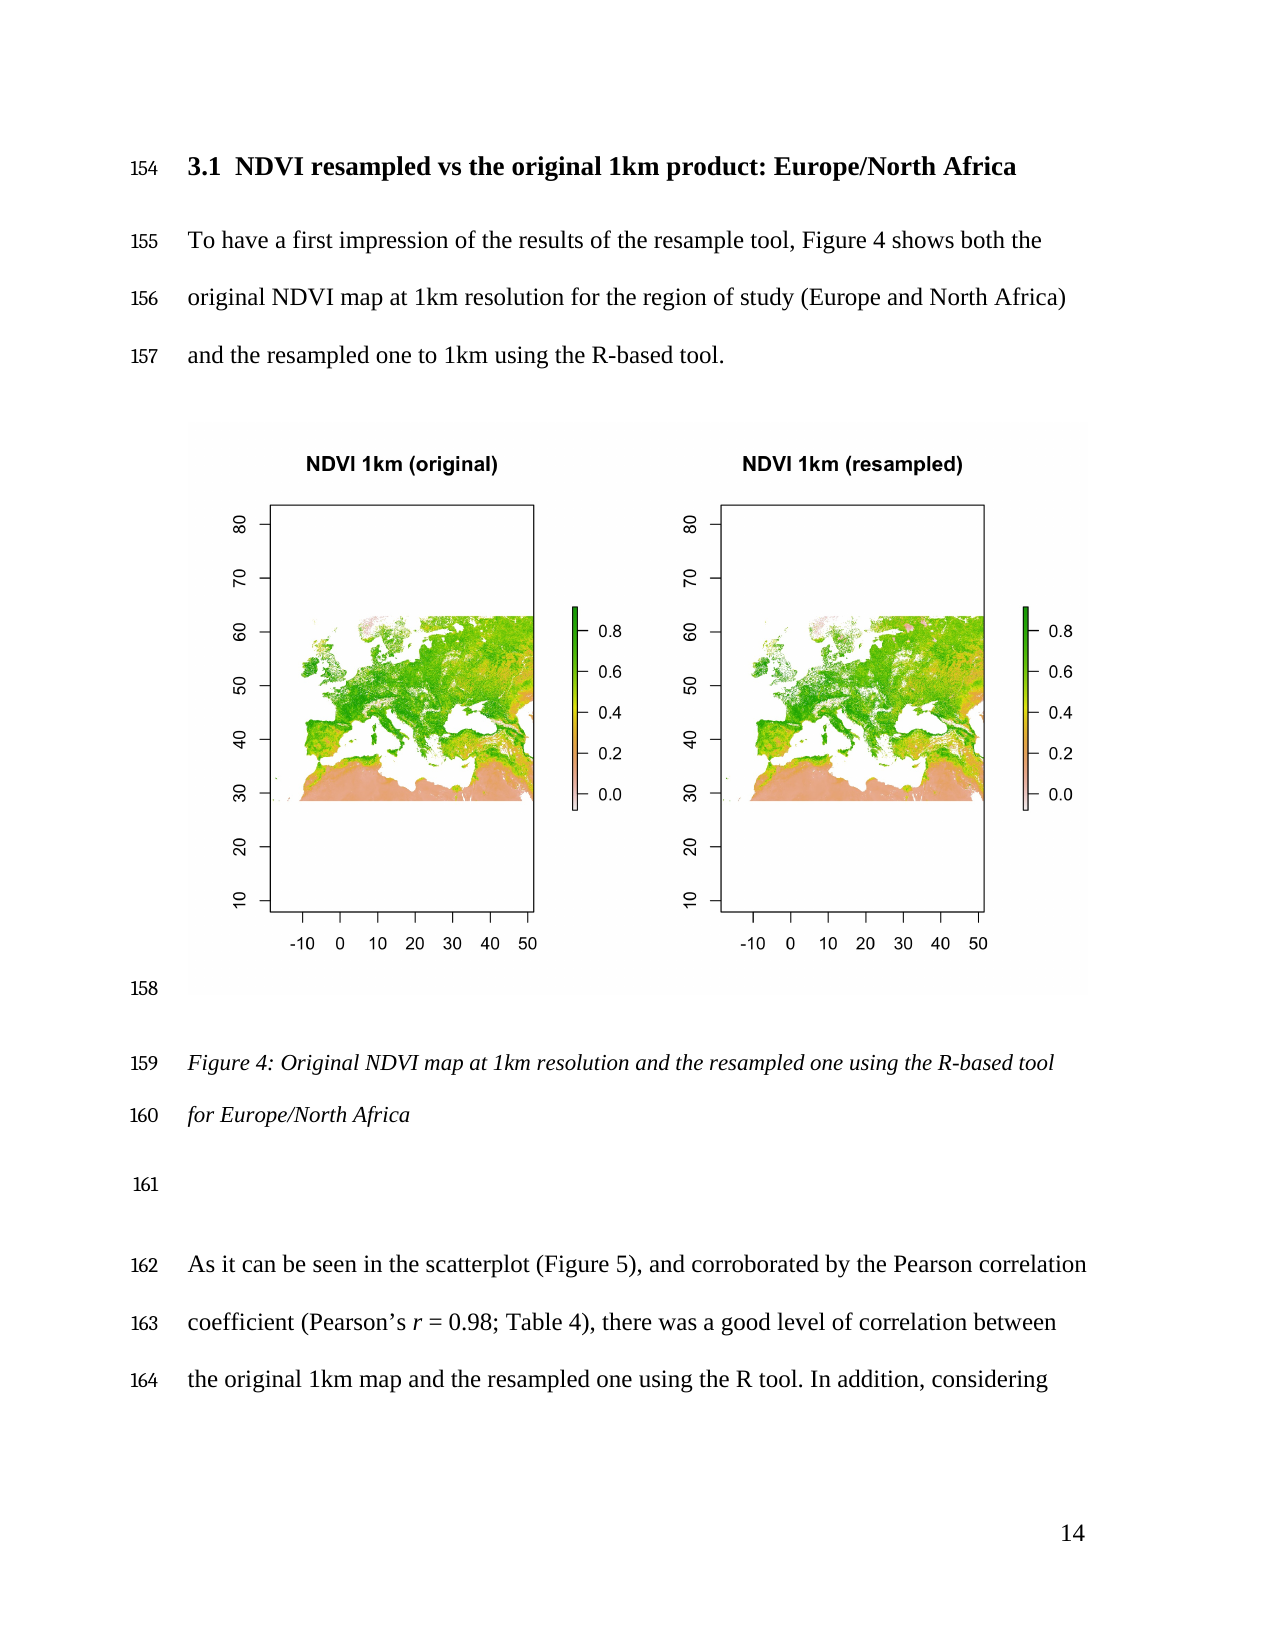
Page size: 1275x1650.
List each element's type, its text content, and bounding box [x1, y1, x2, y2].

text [187, 1249, 1087, 1393]
subtitle NDVI resampled vs the original 1km product: Europe/North Africa [187, 150, 1087, 181]
text Figure 4: Original NDVI map at 1km resolution and the resampled one using the R-based tool for Europe/North Africa [187, 1049, 1087, 1128]
text To have a first impression of the results of the resample tool, Figure 4 shows both the original NDVI map at 1km resolution for the region of study (Europe and North Africa) and the resampled one to 1km using the R-based tool. [187, 225, 1087, 368]
picture [187, 422, 1088, 995]
